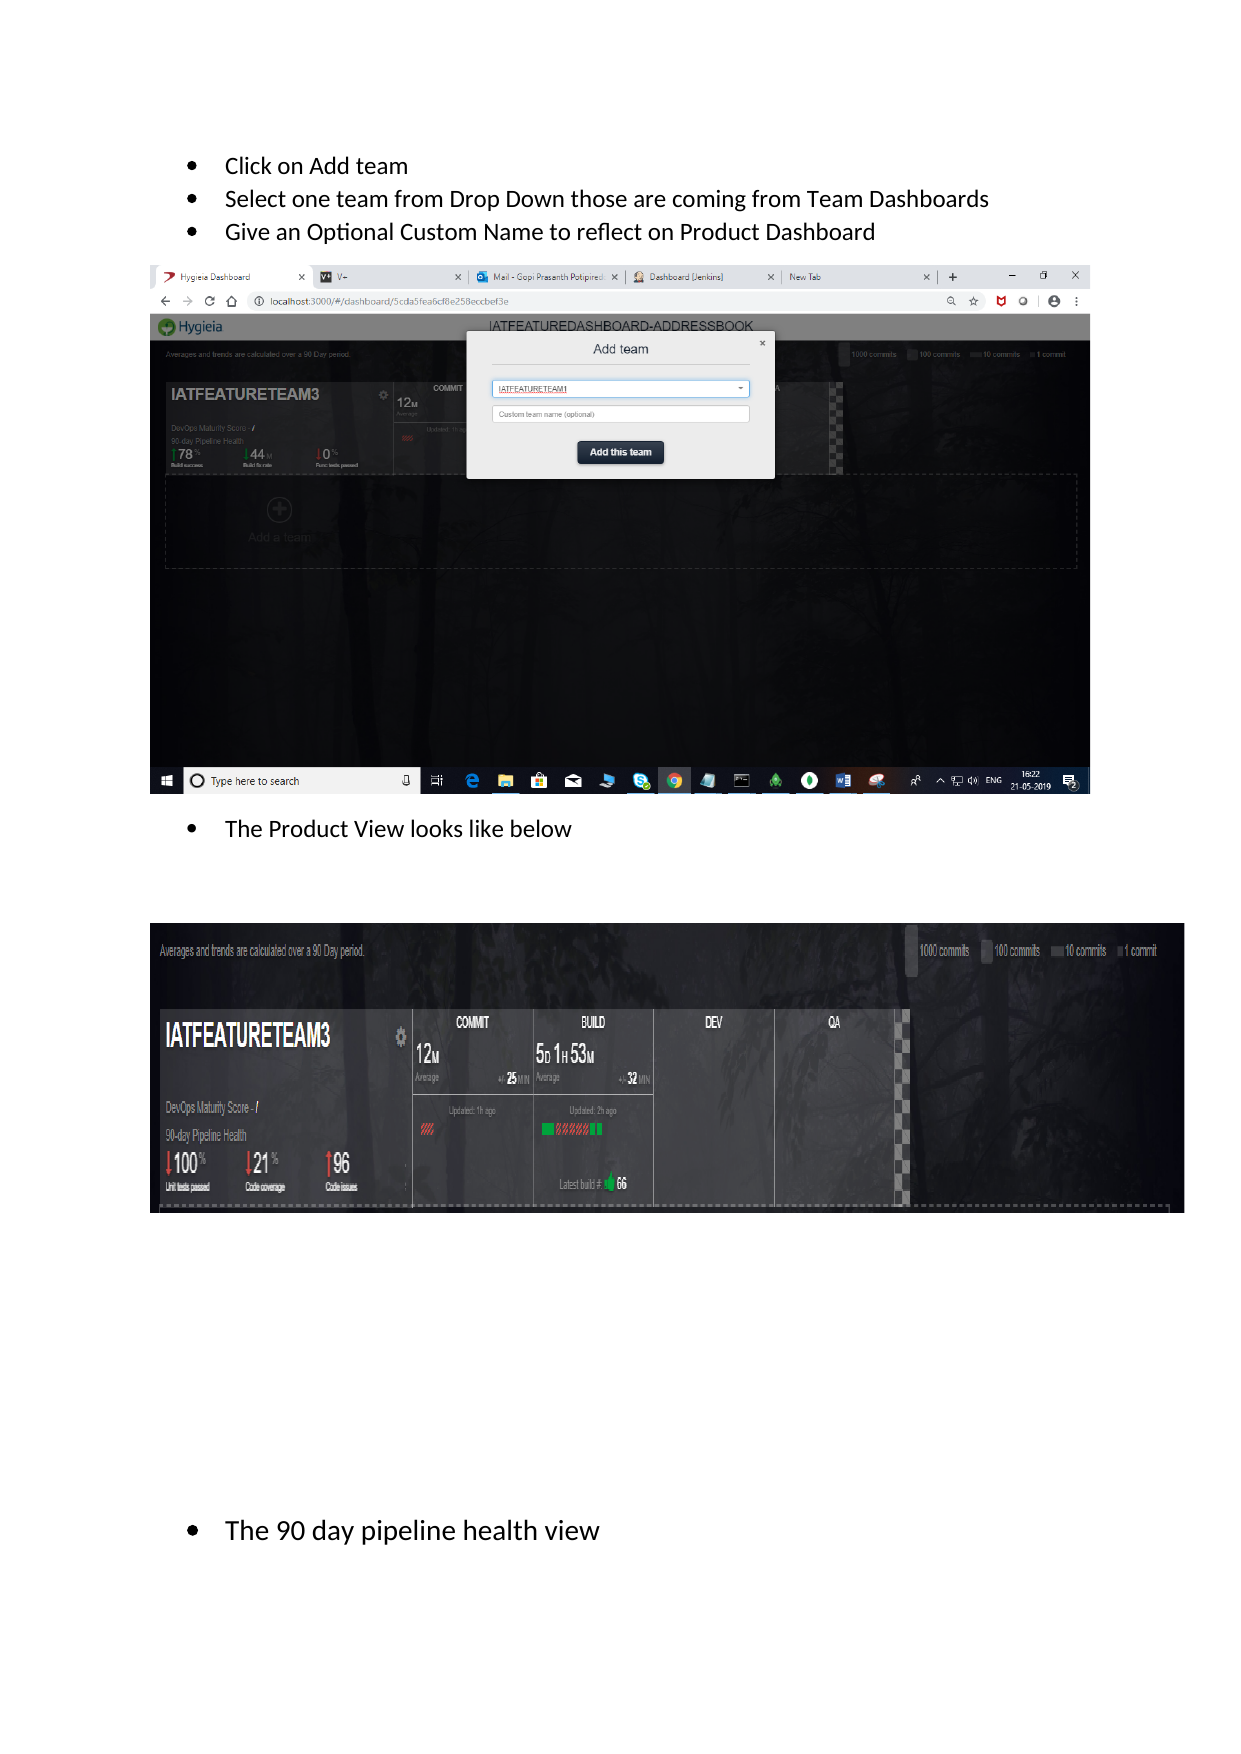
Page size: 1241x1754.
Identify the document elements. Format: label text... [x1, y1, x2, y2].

list Click on Add team [187, 150, 1090, 181]
list Give an Optional Custom Name to reflect on Product Dashboard [187, 216, 1090, 246]
list The 90 day pipeline health view [187, 1512, 1090, 1548]
list The Product View looks like below [187, 813, 1090, 843]
picture [150, 923, 1185, 1213]
list Select one team from Drop Down those are coming from Team Dashboards [187, 183, 1090, 213]
picture [150, 265, 1091, 794]
